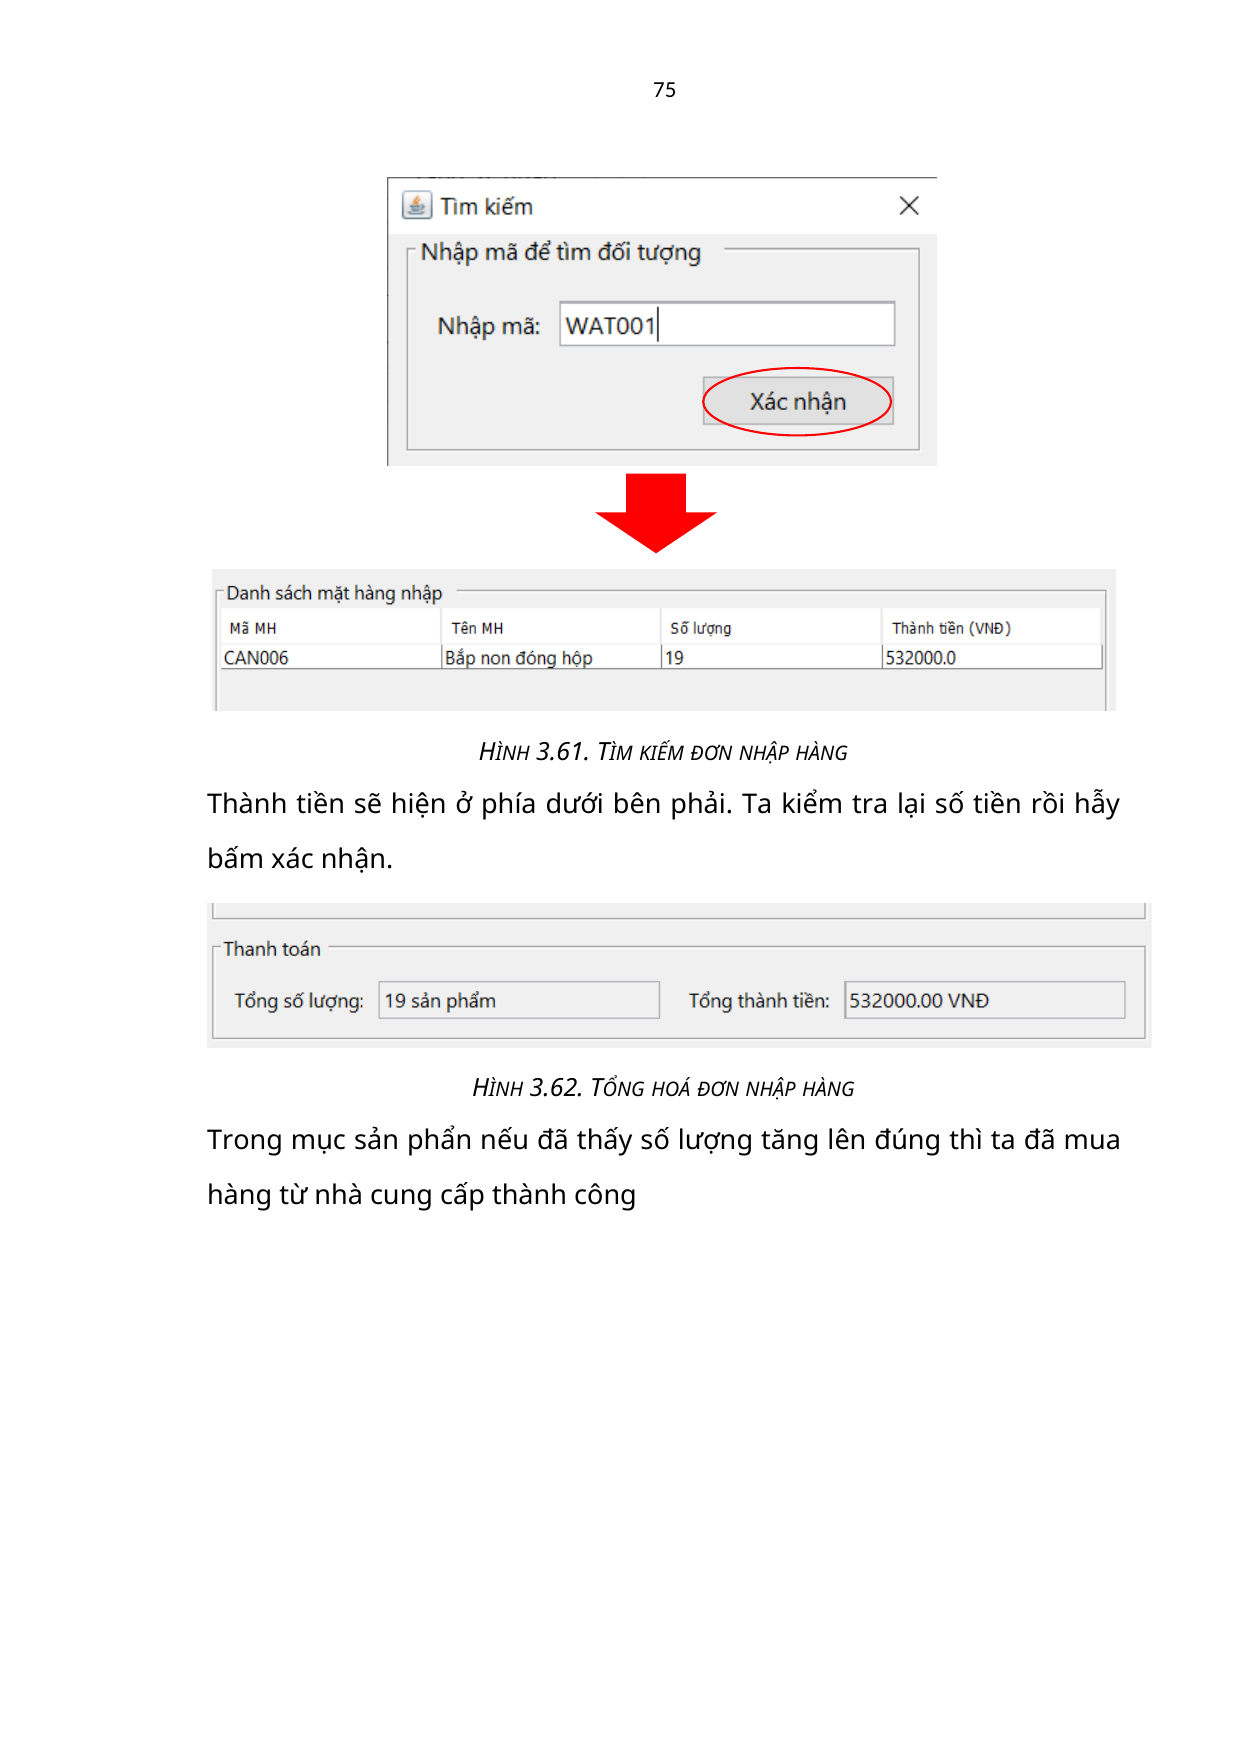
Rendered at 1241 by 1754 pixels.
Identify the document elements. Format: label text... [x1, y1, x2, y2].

text Hình 3.62. Tổng hoá đơn nhập hàng [207, 1070, 1122, 1104]
text Hình 3.61. Tìm kiếm đơn nhập hàng [207, 734, 1122, 768]
picture [387, 177, 937, 466]
text Thành tiền sẽ hiện ở phía dưới bên phải. Ta kiểm tra lại số tiền rồi hẫy bấm xác nhận. [207, 785, 1122, 877]
text Trong mục sản phẩn nếu đã thấy số lượng tăng lên đúng thì ta đã mua hàng từ nhà cung cấp thành công [207, 1120, 1122, 1213]
picture [212, 569, 1116, 711]
picture [206, 903, 1152, 1048]
